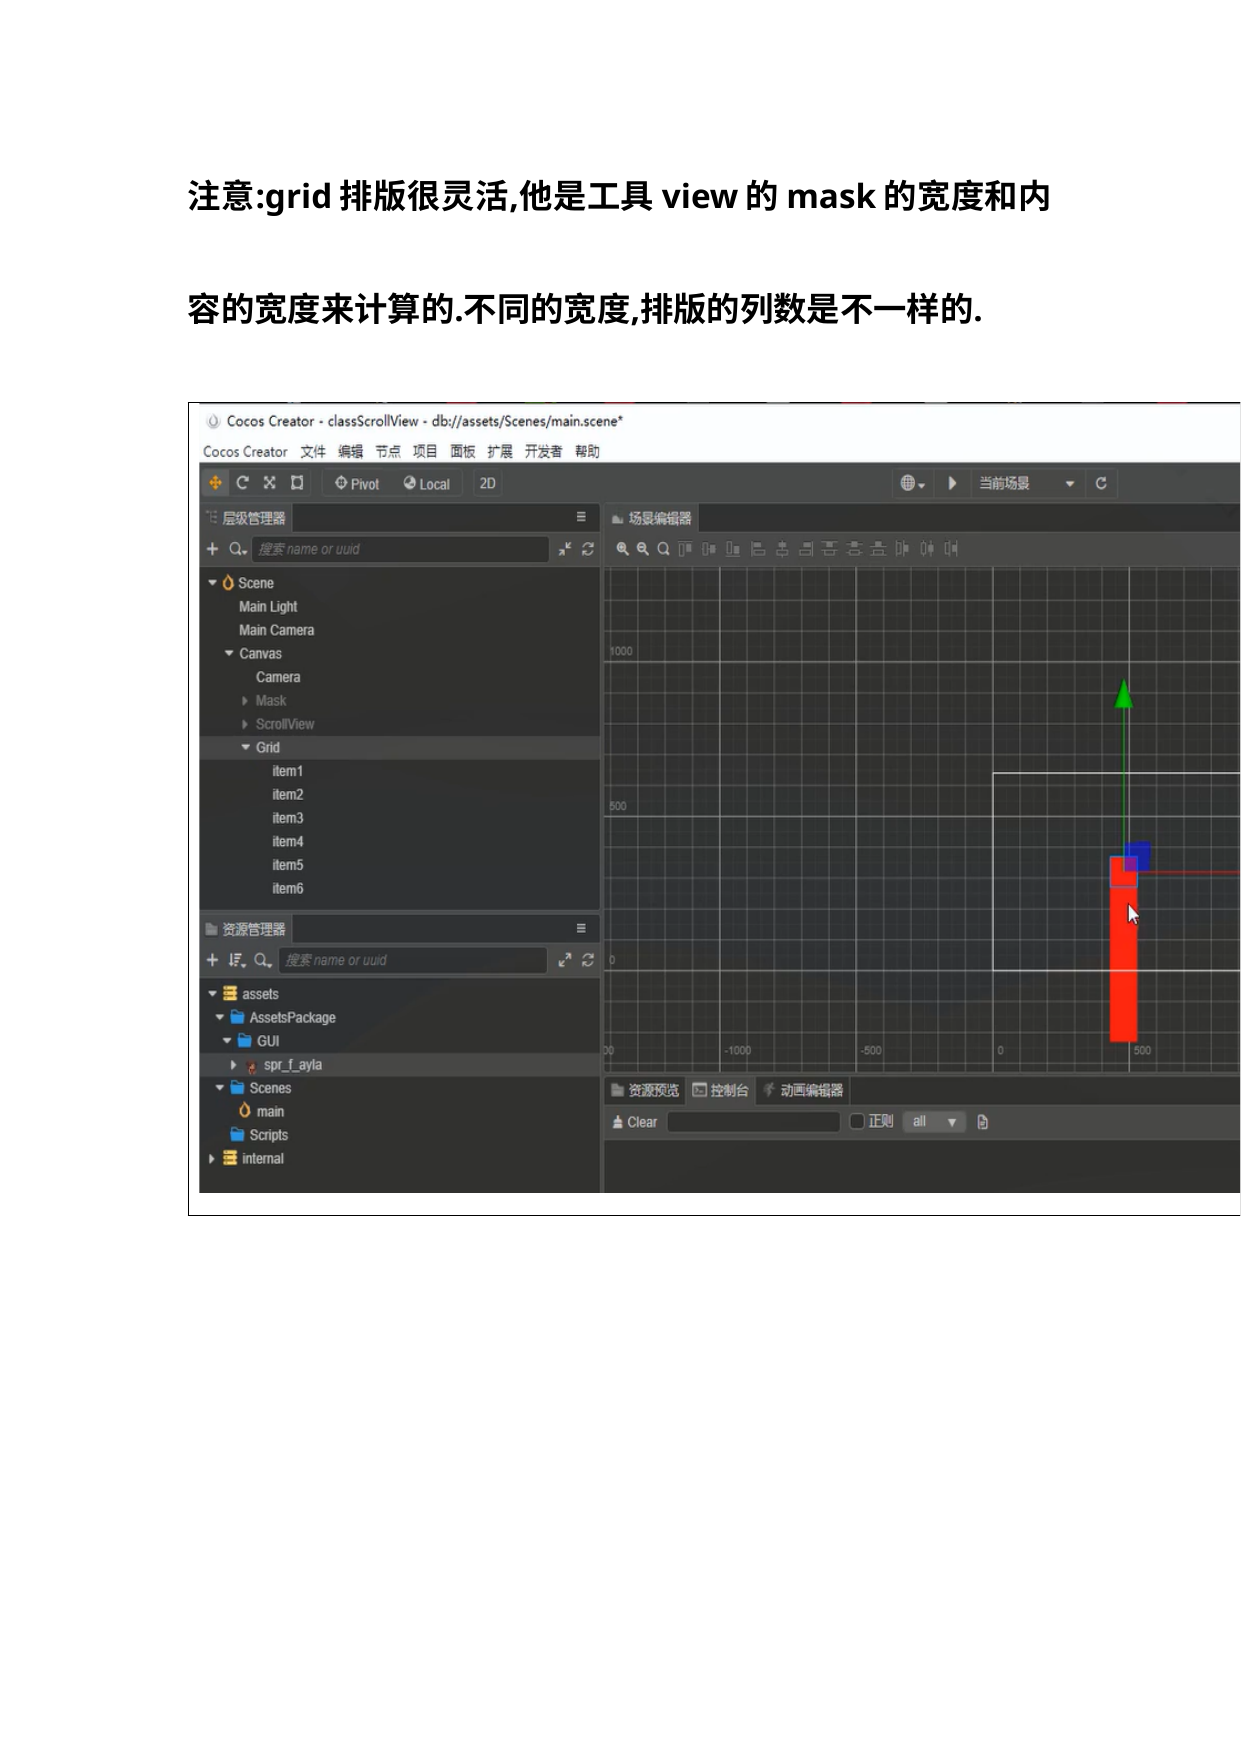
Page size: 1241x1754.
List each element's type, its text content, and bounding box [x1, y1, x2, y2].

table_header [189, 403, 1240, 1215]
picture [199, 402, 1241, 1193]
subtitle 注意:grid排版很灵活,他是工具view的mask的宽度和内容的宽度来计算的.不同的宽度,排版的列数是不一样的. [187, 162, 1053, 339]
